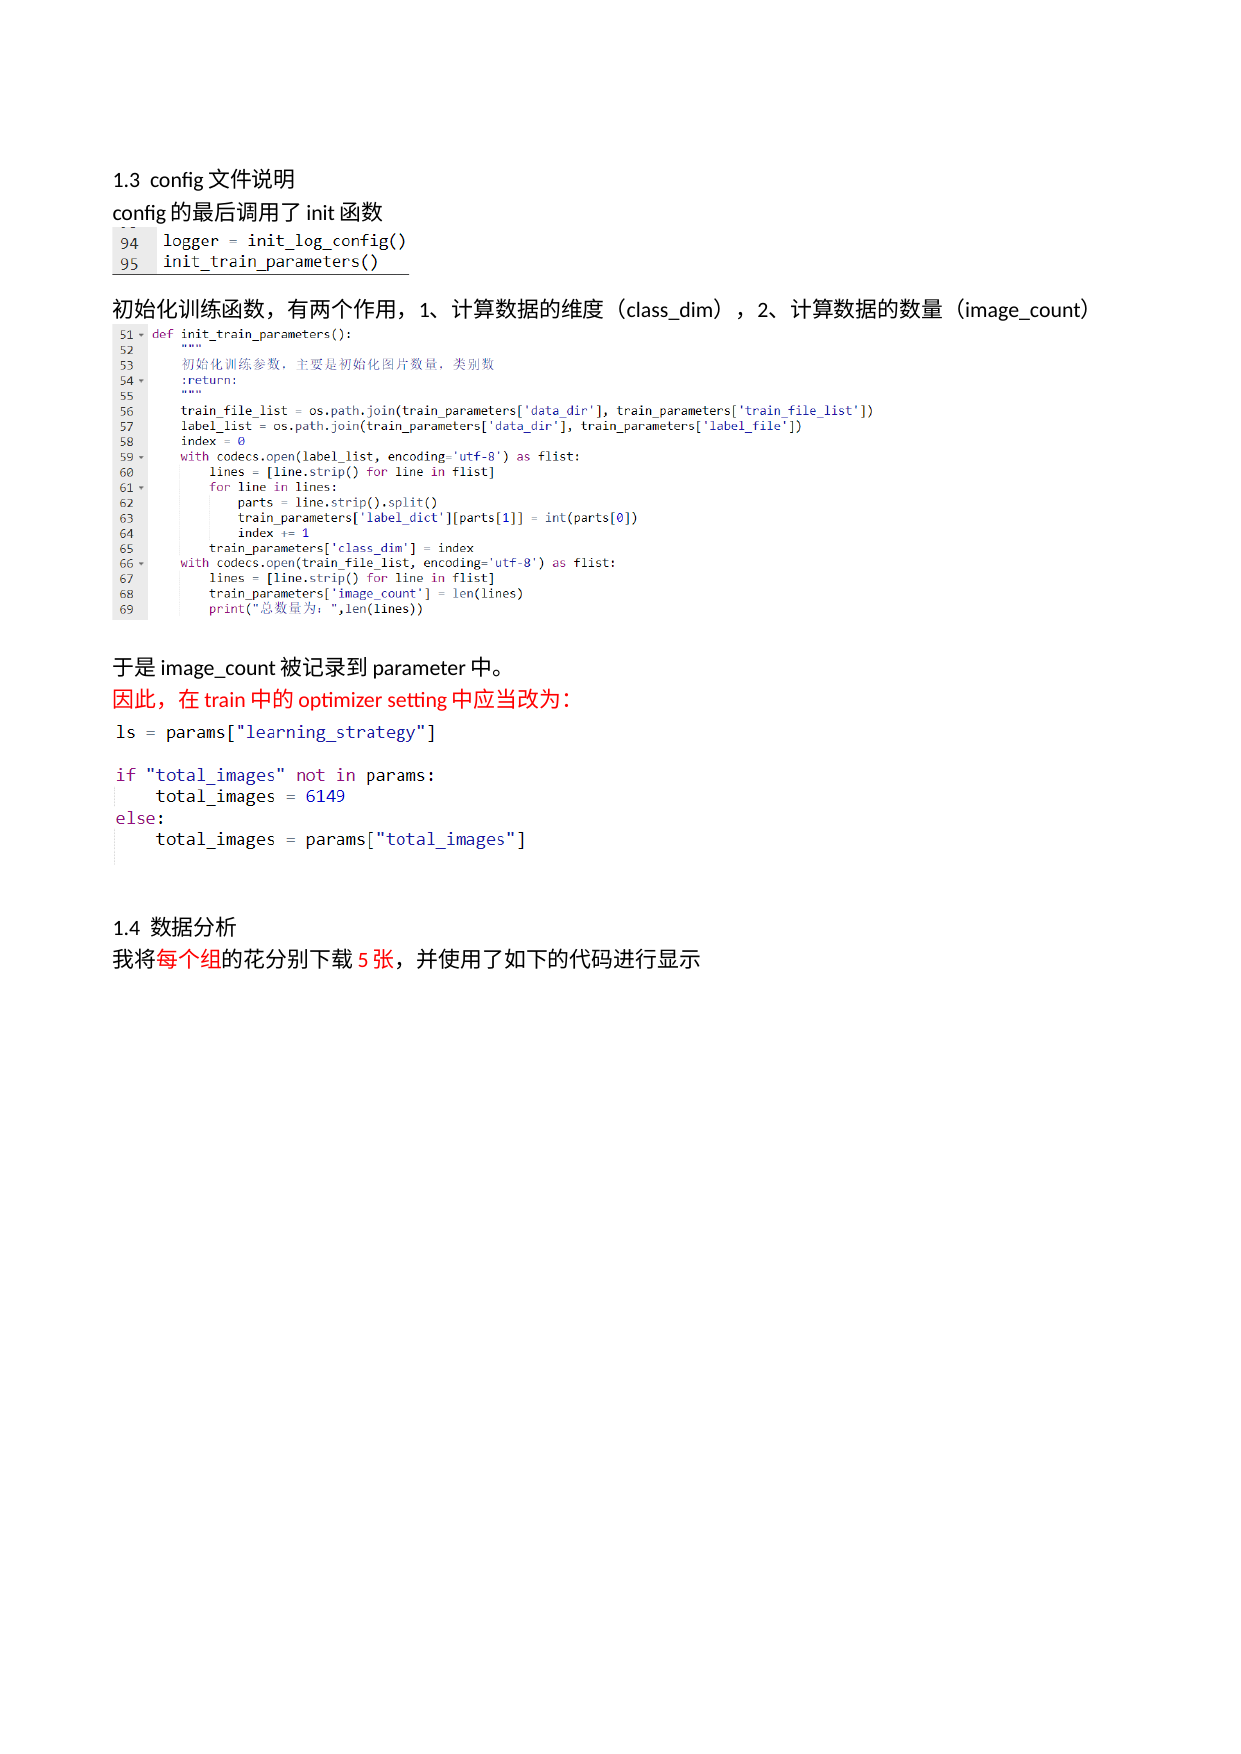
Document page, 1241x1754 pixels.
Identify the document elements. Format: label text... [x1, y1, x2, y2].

text 于是image_count被记录到parameter中。 [112, 649, 1122, 682]
text 初始化训练函数，有两个作用，1、计算数据的维度（class_dim），2、计算数据的数量（image_count） [112, 292, 1122, 324]
list 数据分析 [112, 909, 1122, 942]
picture [112, 714, 563, 865]
picture [112, 227, 410, 275]
picture [112, 324, 885, 620]
text config的最后调用了init函数 [112, 194, 1122, 227]
list config文件说明 [112, 162, 1122, 194]
text 我将每个组的花分别下载5张，并使用了如下的代码进行显示 [112, 942, 1122, 974]
text 因此，在train中的optimizer setting中应当改为： [112, 682, 1122, 714]
